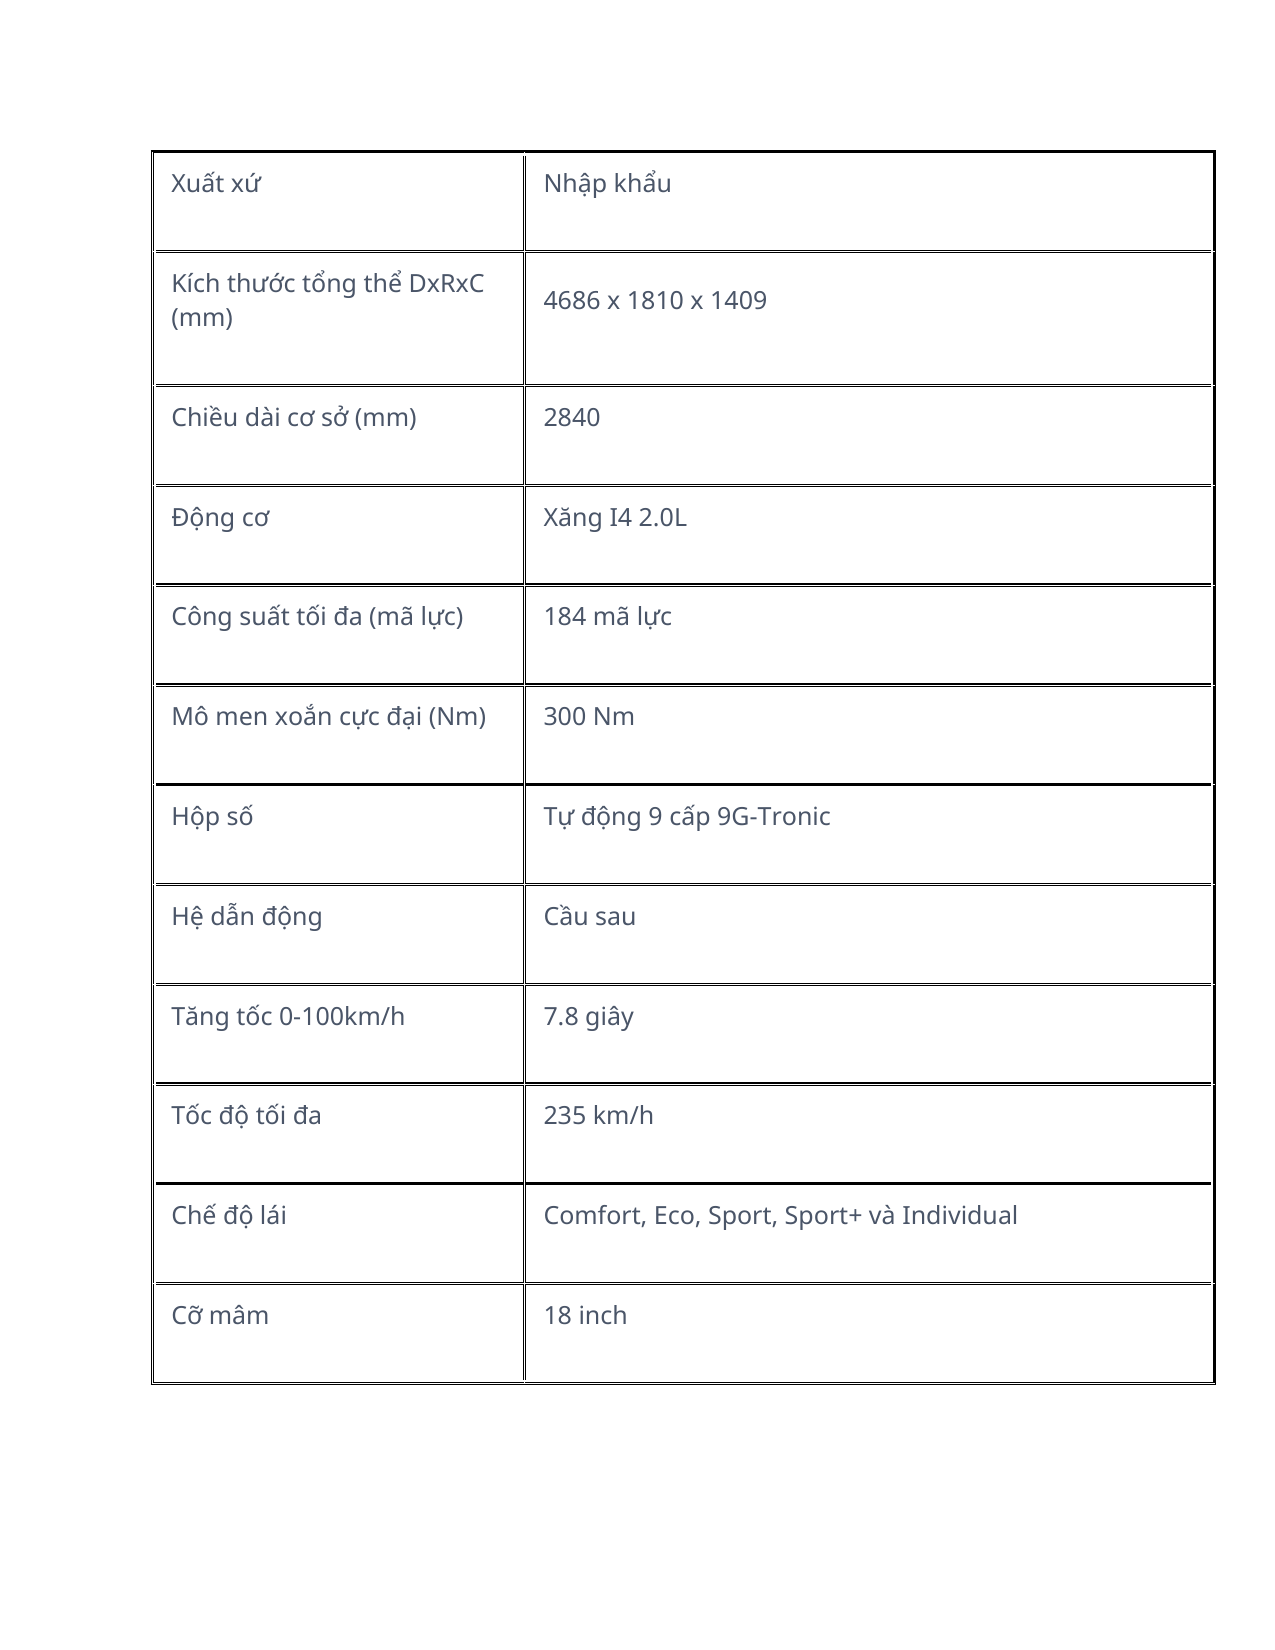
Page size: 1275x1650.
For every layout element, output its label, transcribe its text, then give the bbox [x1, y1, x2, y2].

table_cell Công suất tối đa (mã lực) [154, 583, 523, 683]
table_cell Hệ dẫn động [152, 883, 524, 982]
table_cell Cầu sau [525, 883, 1214, 982]
table_cell 235 km/h [526, 1082, 1214, 1182]
table_cell Tăng tốc 0-100km/h [154, 983, 523, 1082]
table_cell Động cơ [154, 484, 523, 583]
table_cell 4686 x 1810 x 1409 [525, 250, 1214, 384]
table_cell 7.8 giây [526, 983, 1214, 1082]
table_cell Tự động 9 cấp 9G-Tronic [526, 783, 1214, 883]
table_cell Kích thước tổng thể DxRxC (mm) [152, 250, 524, 384]
table_cell 300 Nm [526, 683, 1214, 783]
table_cell Comfort, Eco, Sport, Sport+ và Individual [526, 1182, 1213, 1282]
table_cell 184 mã lực [526, 583, 1214, 683]
table_cell Chiều dài cơ sở (mm) [152, 384, 524, 483]
table_cell Nhập khẩu [525, 153, 1213, 250]
table_cell Xuất xứ [154, 153, 524, 250]
table_cell Xăng I4 2.0L [526, 484, 1214, 583]
table_cell Tốc độ tối đa [154, 1082, 523, 1182]
table_cell Hộp số [152, 783, 523, 883]
table_cell 18 inch [525, 1282, 1214, 1382]
table_cell Mô men xoắn cực đại (Nm) [154, 683, 523, 783]
table_cell 2840 [525, 384, 1214, 483]
table_cell Cỡ mâm [152, 1282, 524, 1382]
table_cell Chế độ lái [154, 1182, 523, 1282]
